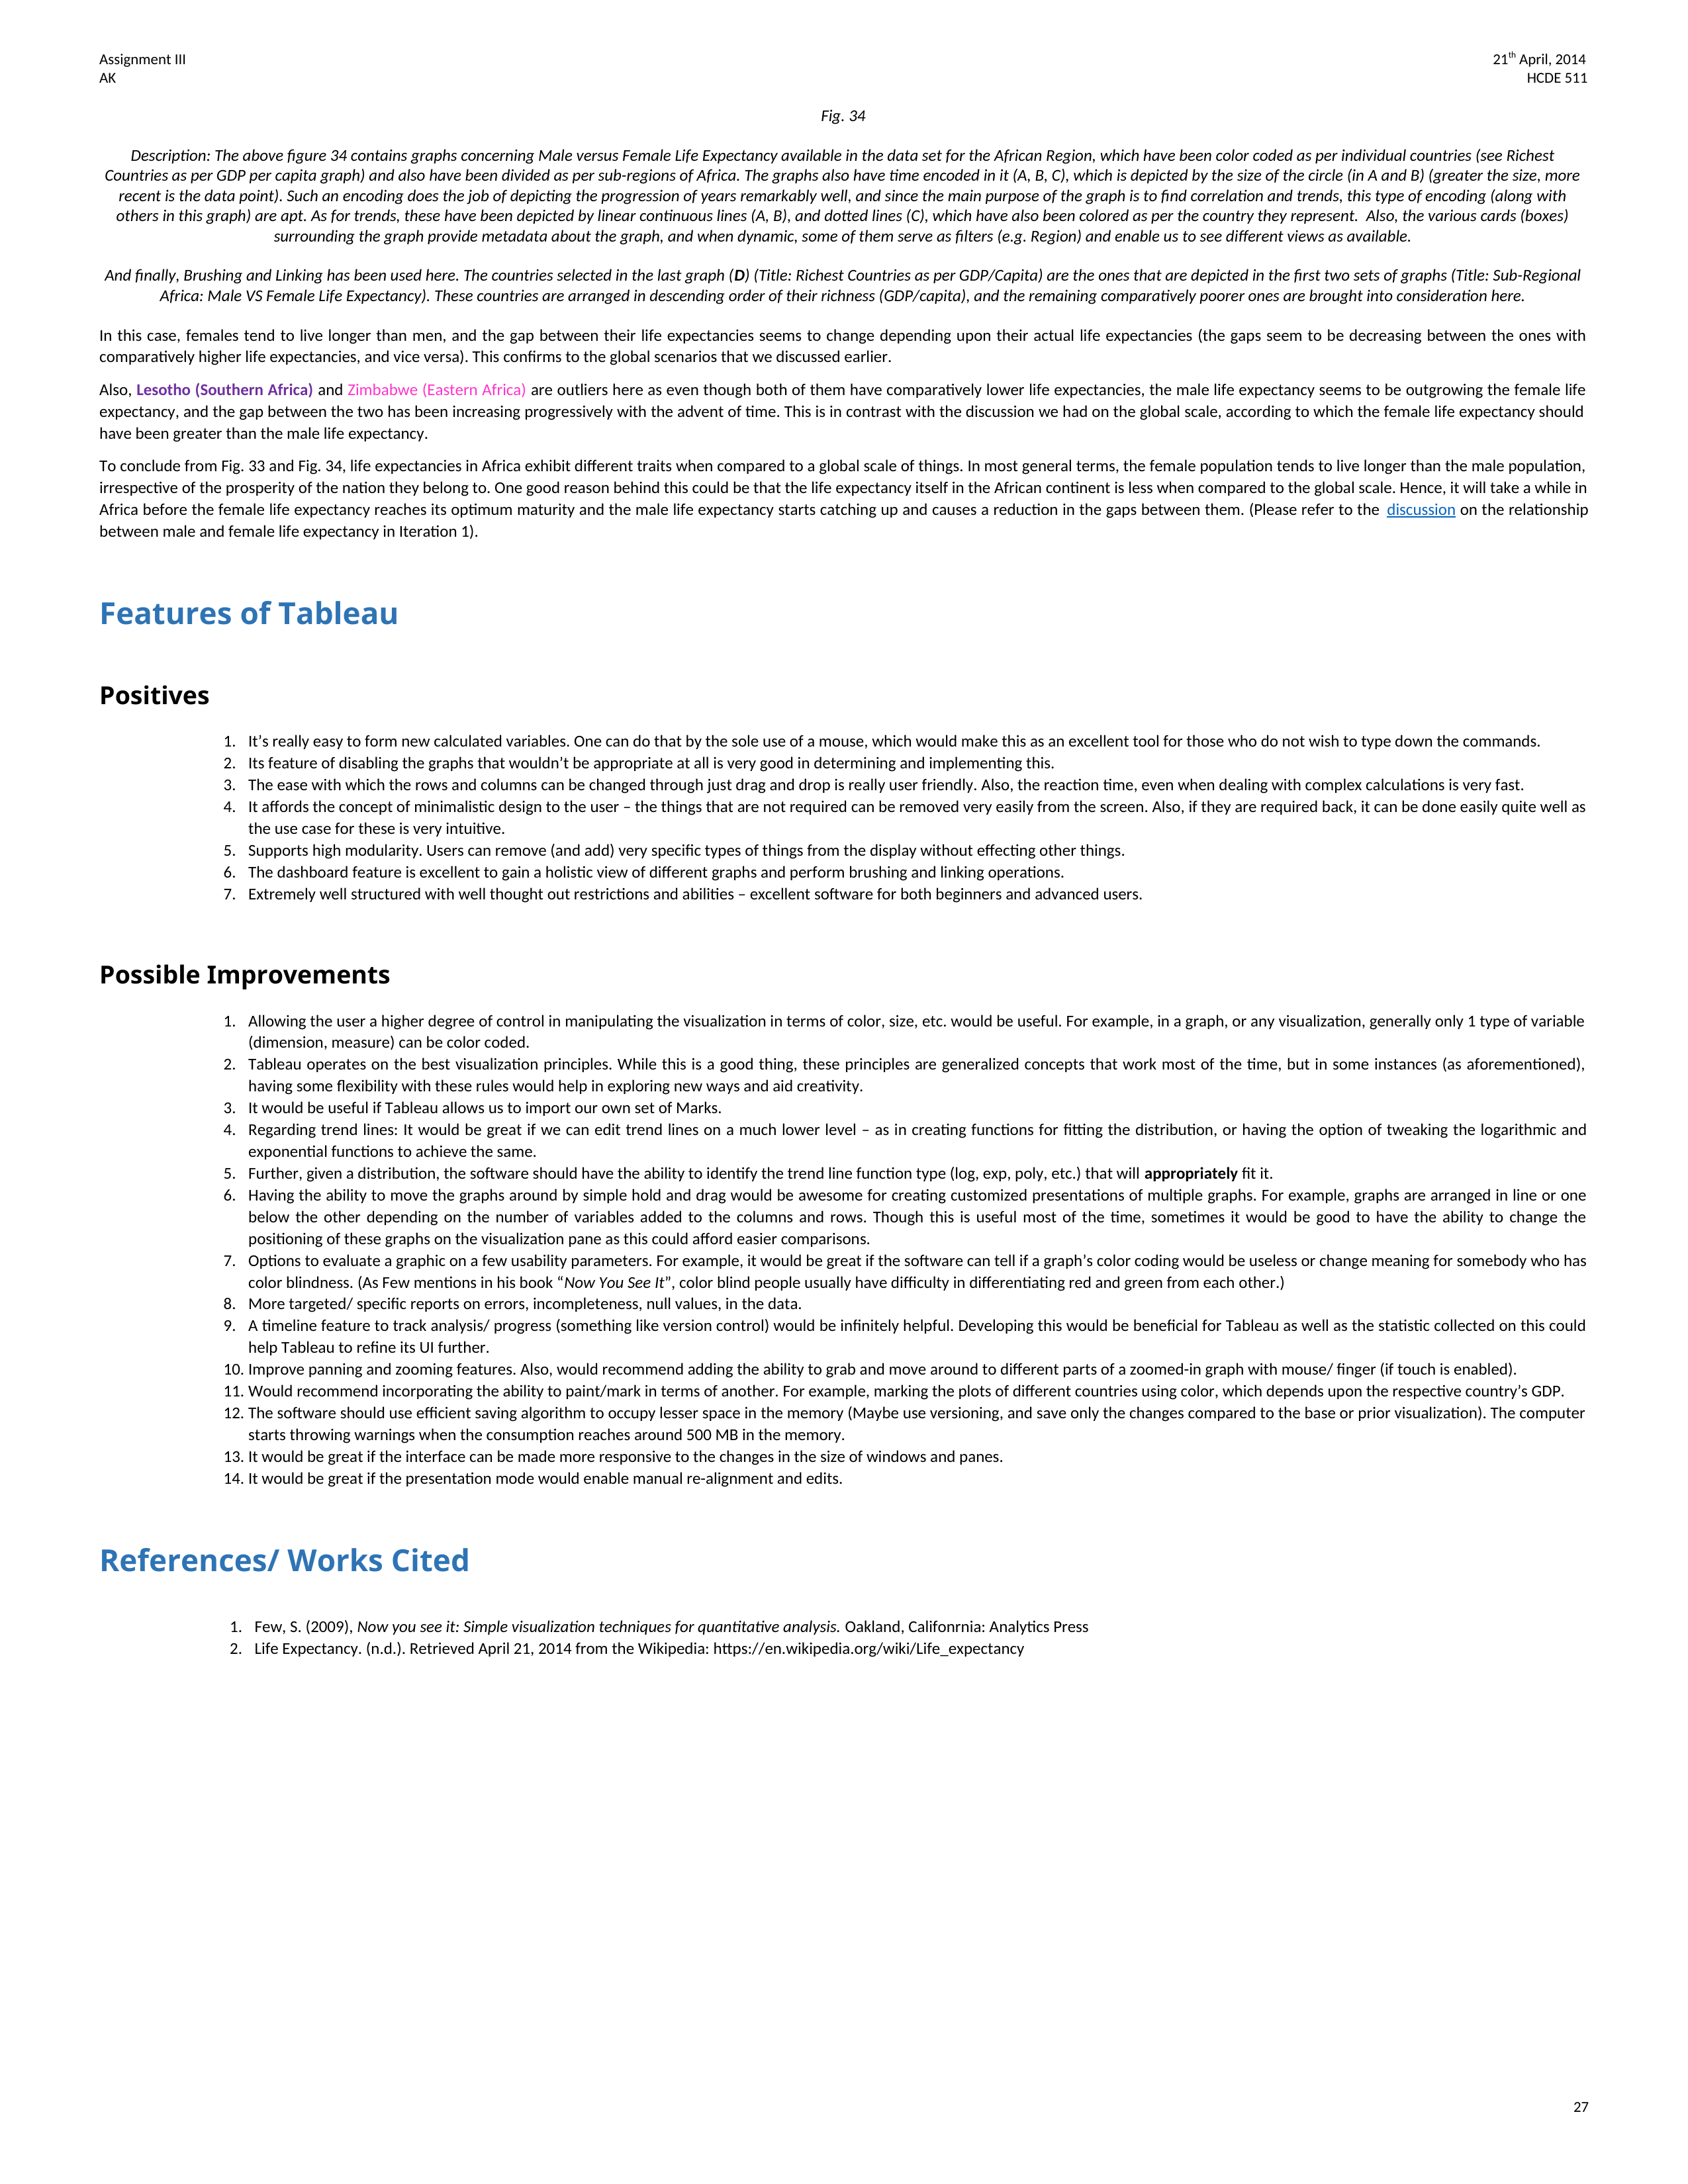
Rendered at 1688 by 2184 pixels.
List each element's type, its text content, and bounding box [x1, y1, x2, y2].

list Supports high modularity. Users can remove (and add) very specific types of things from the display without effecting other things. [223, 840, 1589, 860]
list A timeline feature to track analysis/ progress (something like version control) would be infinitely helpful. Developing this would be beneficial for Tableau as well as the statistic collected on this could help Tableau to refine its UI further. [223, 1316, 1589, 1357]
list Options to evaluate a graphic on a few usability parameters. For example, it would be great if the software can tell if a graph’s color coding would be useless or change meaning for somebody who has color blindness. (As Few mentions in his book “Now You See It”, color blind people usually have difficulty in differentiating red and green from each other.) [223, 1250, 1589, 1292]
list Life Expectancy. (n.d.). Retrieved April 21, 2014 from the Wikipedia: https://en.wikipedia.org/wiki/Life_expectancy [230, 1638, 1589, 1659]
list It’s really easy to form new calculated variables. One can do that by the sole use of a mouse, which would make this as an excellent tool for those who do not wish to type down the commands. [223, 731, 1589, 751]
list Further, given a distribution, the software should have the ability to identify the trend line function type (log, exp, poly, etc.) that will appropriately fit it. [223, 1163, 1589, 1183]
list Having the ability to move the graphs around by simple hold and drag would be awesome for creating customized presentations of multiple graphs. For example, graphs are arranged in line or one below the other depending on the number of variables added to the columns and rows. Though this is useful most of the time, sometimes it would be good to have the ability to change the positioning of these graphs on the visualization pane as this could afford easier comparisons. [223, 1185, 1589, 1248]
list Allowing the user a higher degree of control in manipulating the visualization in terms of color, size, etc. would be useful. For example, in a graph, or any visualization, generally only 1 type of variable (dimension, measure) can be color coded. [223, 1011, 1589, 1052]
text And finally, Brushing and Linking has been used here. The countries selected in the last graph (D) (Title: Richest Countries as per GDP/Capita) are the ones that are depicted in the first two sets of graphs (Title: Sub-Regional Africa: Male VS Female Life Expectancy). These countries are arranged in descending order of their richness (GDP/capita), and the remaining comparatively poorer ones are brought into consideration here. [99, 265, 1589, 306]
list It would be great if the presentation mode would enable manual re-alignment and edits. [223, 1468, 1589, 1488]
subtitle Positives [99, 678, 1589, 711]
list It affords the concept of minimalistic design to the user – the things that are not required can be removed very easily from the screen. Also, if they are required back, it can be done easily quite well as the use case for these is very intuitive. [223, 796, 1589, 839]
list More targeted/ specific reports on errors, incompleteness, null values, in the data. [223, 1294, 1589, 1314]
subtitle Features of Tableau [99, 592, 1589, 633]
text Description: The above figure 34 contains graphs concerning Male versus Female Life Expectancy available in the data set for the African Region, which have been color coded as per individual countries (see Richest Countries as per GDP per capita graph) and also have been divided as per sub-regions of Africa. The graphs also have time encoded in it (A, B, C), which is depicted by the size of the circle (in A and B) (greater the size, more recent is the data point). Such an encoding does the job of depicting the progression of years remarkably well, and since the main purpose of the graph is to find correlation and trends, this type of encoding (along with others in this graph) are apt. As for trends, these have been depicted by linear continuous lines (A, B), and dotted lines (C), which have also been colored as per the country they represent. Also, the various cards (boxes) surrounding the graph provide metadata about the graph, and when dynamic, some of them serve as filters (e.g. Region) and enable us to see different views as available. [99, 145, 1589, 246]
list Extremely well structured with well thought out restrictions and abilities – excellent software for both beginners and advanced users. [223, 884, 1589, 903]
list The software should use efficient saving algorithm to occupy lesser space in the memory (Maybe use versioning, and save only the changes compared to the base or prior visualization). The computer starts throwing warnings when the consumption reaches around 500 MB in the memory. [223, 1402, 1589, 1445]
list It would be great if the interface can be made more responsive to the changes in the size of windows and panes. [223, 1446, 1589, 1467]
list Regarding trend lines: It would be great if we can edit trend lines on a much lower level – as in creating functions for fitting the distribution, or having the option of tweaking the logarithmic and exponential functions to achieve the same. [223, 1119, 1589, 1161]
list Improve panning and zooming features. Also, would recommend adding the ability to grab and move around to different parts of a zoomed-in graph with mouse/ finger (if touch is enabled). [223, 1359, 1589, 1379]
list It would be useful if Tableau allows us to import our own set of Marks. [223, 1097, 1589, 1118]
list The ease with which the rows and columns can be changed through just drag and drop is really user friendly. Also, the reaction time, even when dealing with complex calculations is very fast. [223, 774, 1589, 795]
text Also, Lesotho (Southern Africa) and Zimbabwe (Eastern Africa) are outliers here as even though both of them have comparatively lower life expectancies, the male life expectancy seems to be outgrowing the female life expectancy, and the gap between the two has been increasing progressively with the advent of time. This is in contrast with the discussion we had on the global scale, according to which the female life expectancy should have been greater than the male life expectancy. [99, 379, 1589, 443]
text In this case, females tend to live longer than men, and the gap between their life expectancies seems to change depending upon their actual life expectancies (the gaps seem to be decreasing between the ones with comparatively higher life expectancies, and vice versa). This confirms to the global scenarios that we discussed earlier. [99, 325, 1589, 367]
list Would recommend incorporating the ability to paint/mark in terms of another. For example, marking the plots of different countries using color, which depends upon the respective country’s GDP. [223, 1381, 1589, 1401]
text Fig. 34 [99, 105, 1589, 125]
list The dashboard feature is excellent to gain a holistic view of different graphs and perform brushing and linking operations. [223, 862, 1589, 882]
list Few, S. (2009), Now you see it: Simple visualization techniques for quantitative analysis. Oakland, Califonrnia: Analytics Press [230, 1616, 1589, 1637]
subtitle Possible Improvements [99, 958, 1589, 991]
text To conclude from Fig. 33 and Fig. 34, life expectancies in Africa exhibit different traits when compared to a global scale of things. In most general terms, the female population tends to live longer than the male population, irrespective of the prosperity of the nation they belong to. One good reason behind this could be that the life expectancy itself in the African continent is less when compared to the global scale. Hence, it will take a while in Africa before the female life expectancy reaches its optimum maturity and the male life expectancy starts catching up and causes a reduction in the gaps between them. (Please refer to the discussion on the relationship between male and female life expectancy in Iteration 1). [99, 456, 1589, 541]
subtitle References/ Works Cited [99, 1539, 1589, 1580]
list Its feature of disabling the graphs that wouldn’t be appropriate at all is very good in determining and implementing this. [223, 752, 1589, 773]
list Tableau operates on the best visualization principles. While this is a good thing, these principles are generalized concepts that work most of the time, but in some instances (as aforementioned), having some flexibility with these rules would help in exploring new ways and aid creativity. [223, 1054, 1589, 1096]
